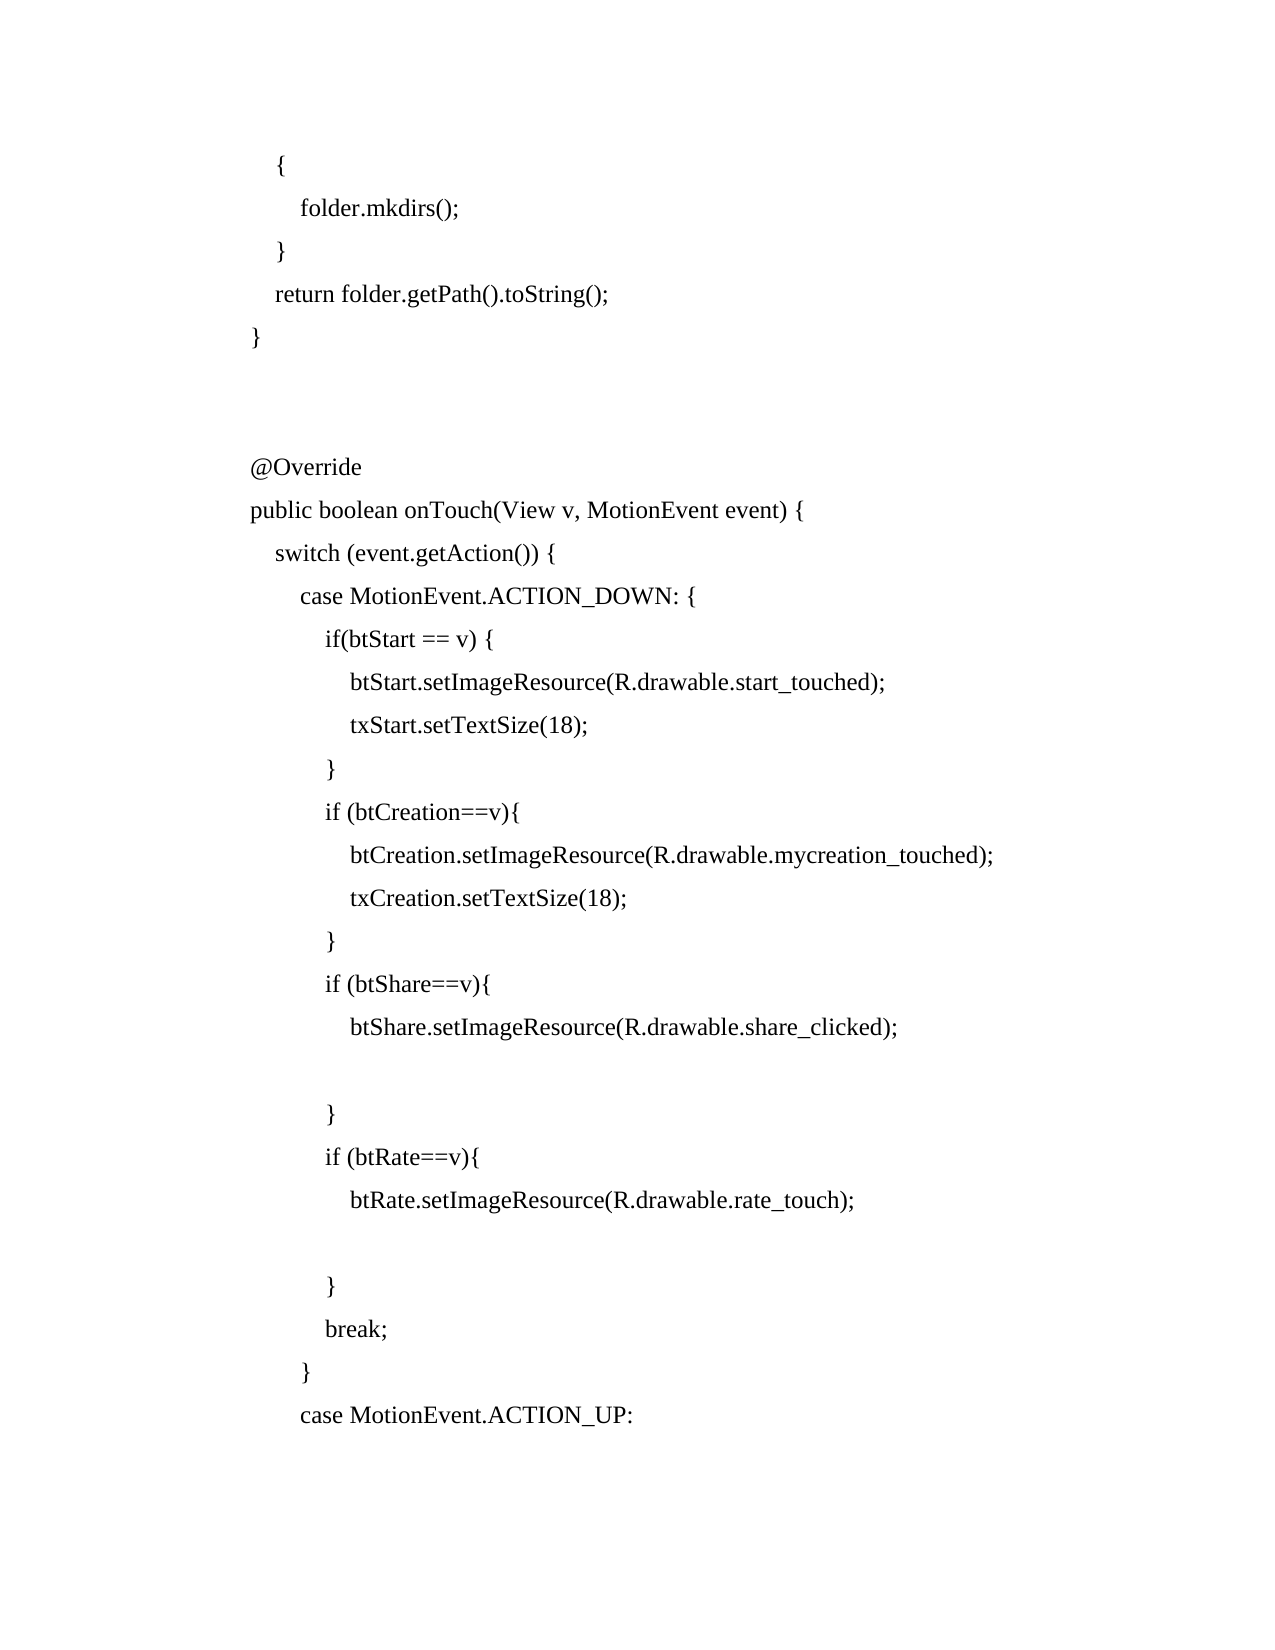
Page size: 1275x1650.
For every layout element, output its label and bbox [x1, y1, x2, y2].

text [225, 150, 1125, 1472]
